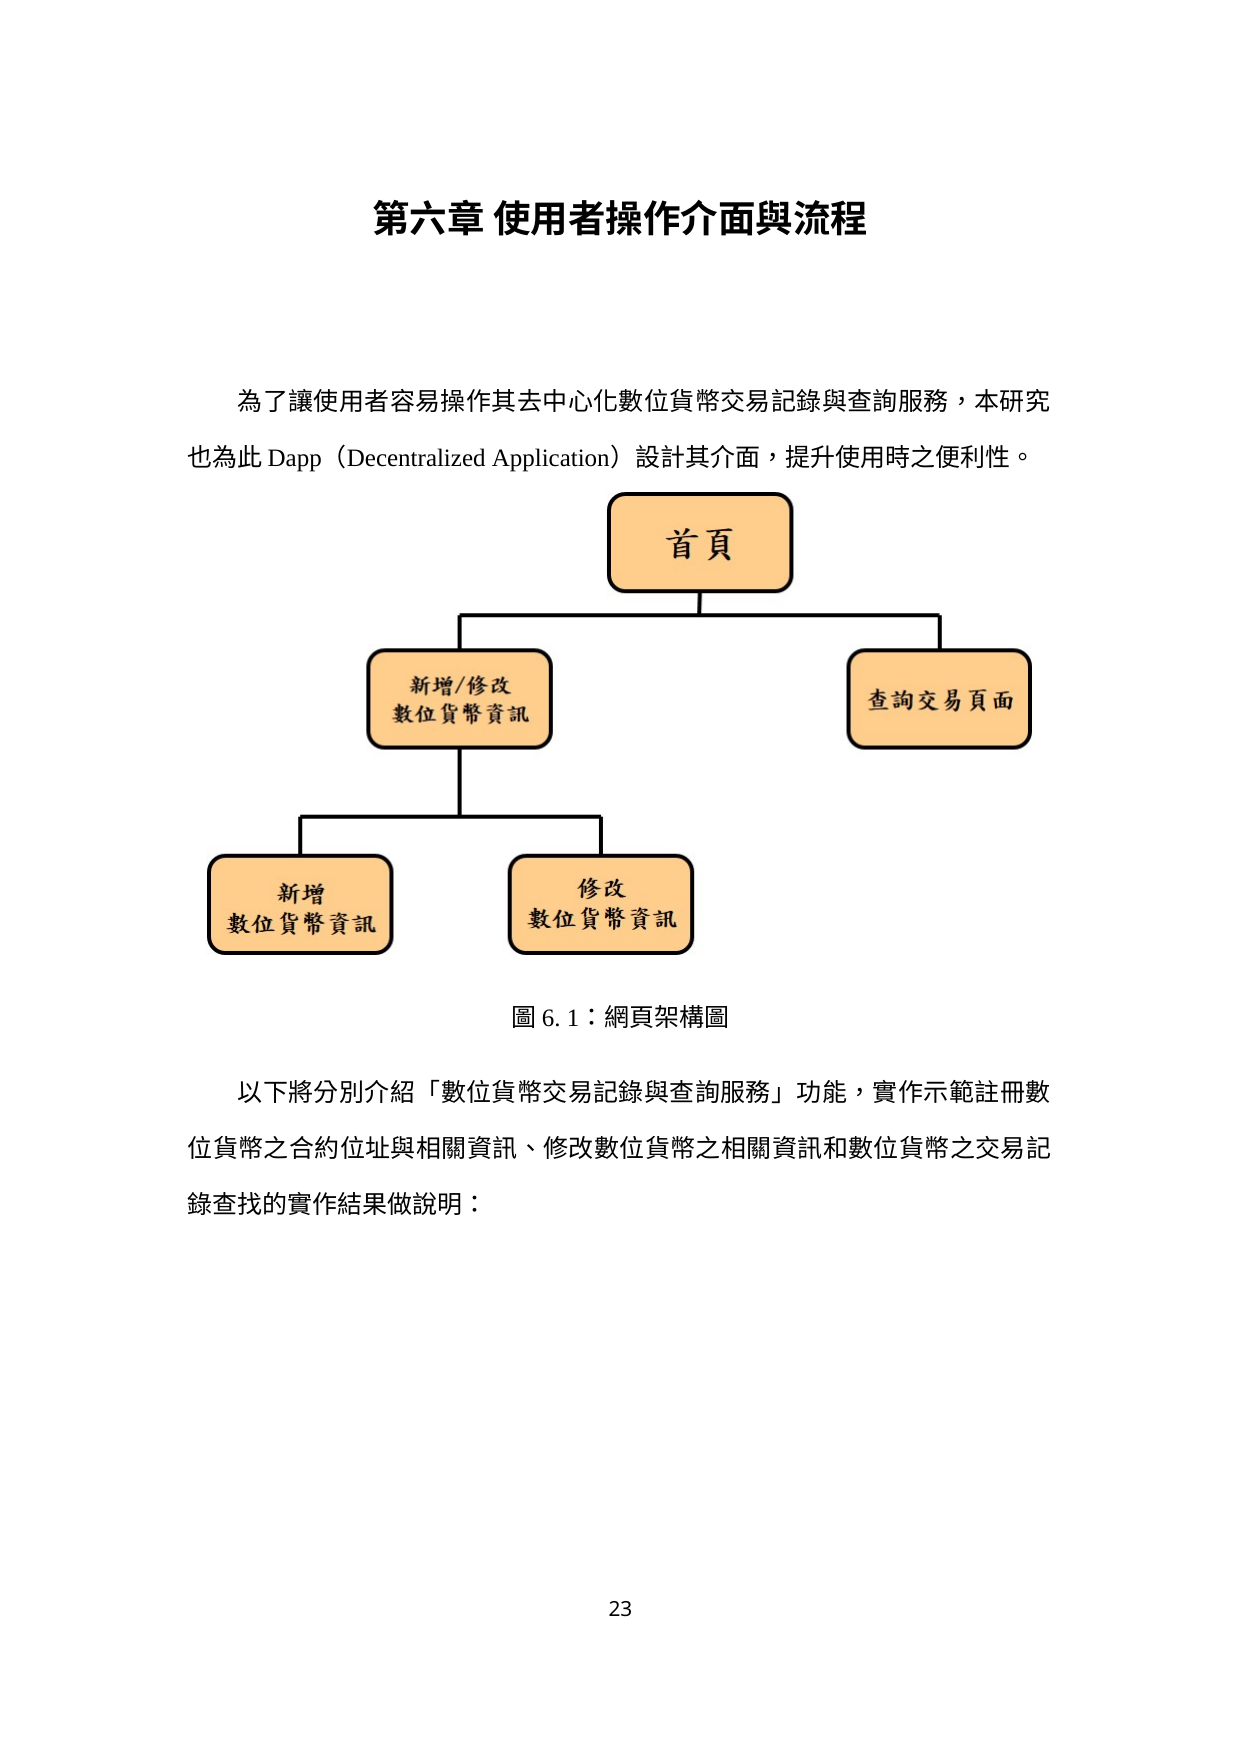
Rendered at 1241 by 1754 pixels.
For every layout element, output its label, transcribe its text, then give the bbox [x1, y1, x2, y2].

text 圖 6. 1：網頁架構圖 [187, 997, 1053, 1034]
subtitle 第六章 使用者操作介面與流程 [187, 178, 1053, 253]
picture [206, 492, 1034, 955]
text 以下將分別介紹「數位貨幣交易記錄與查詢服務」功能，實作示範註冊數位貨幣之合約位址與相關資訊、修改數位貨幣之相關資訊和數位貨幣之交易記錄查找的實作結果做說明： [187, 1072, 1053, 1222]
text 為了讓使用者容易操作其去中心化數位貨幣交易記錄與查詢服務，本研究也為此Dapp（Decentralized Application）設計其介面，提升使用時之便利性。 [187, 380, 1053, 474]
